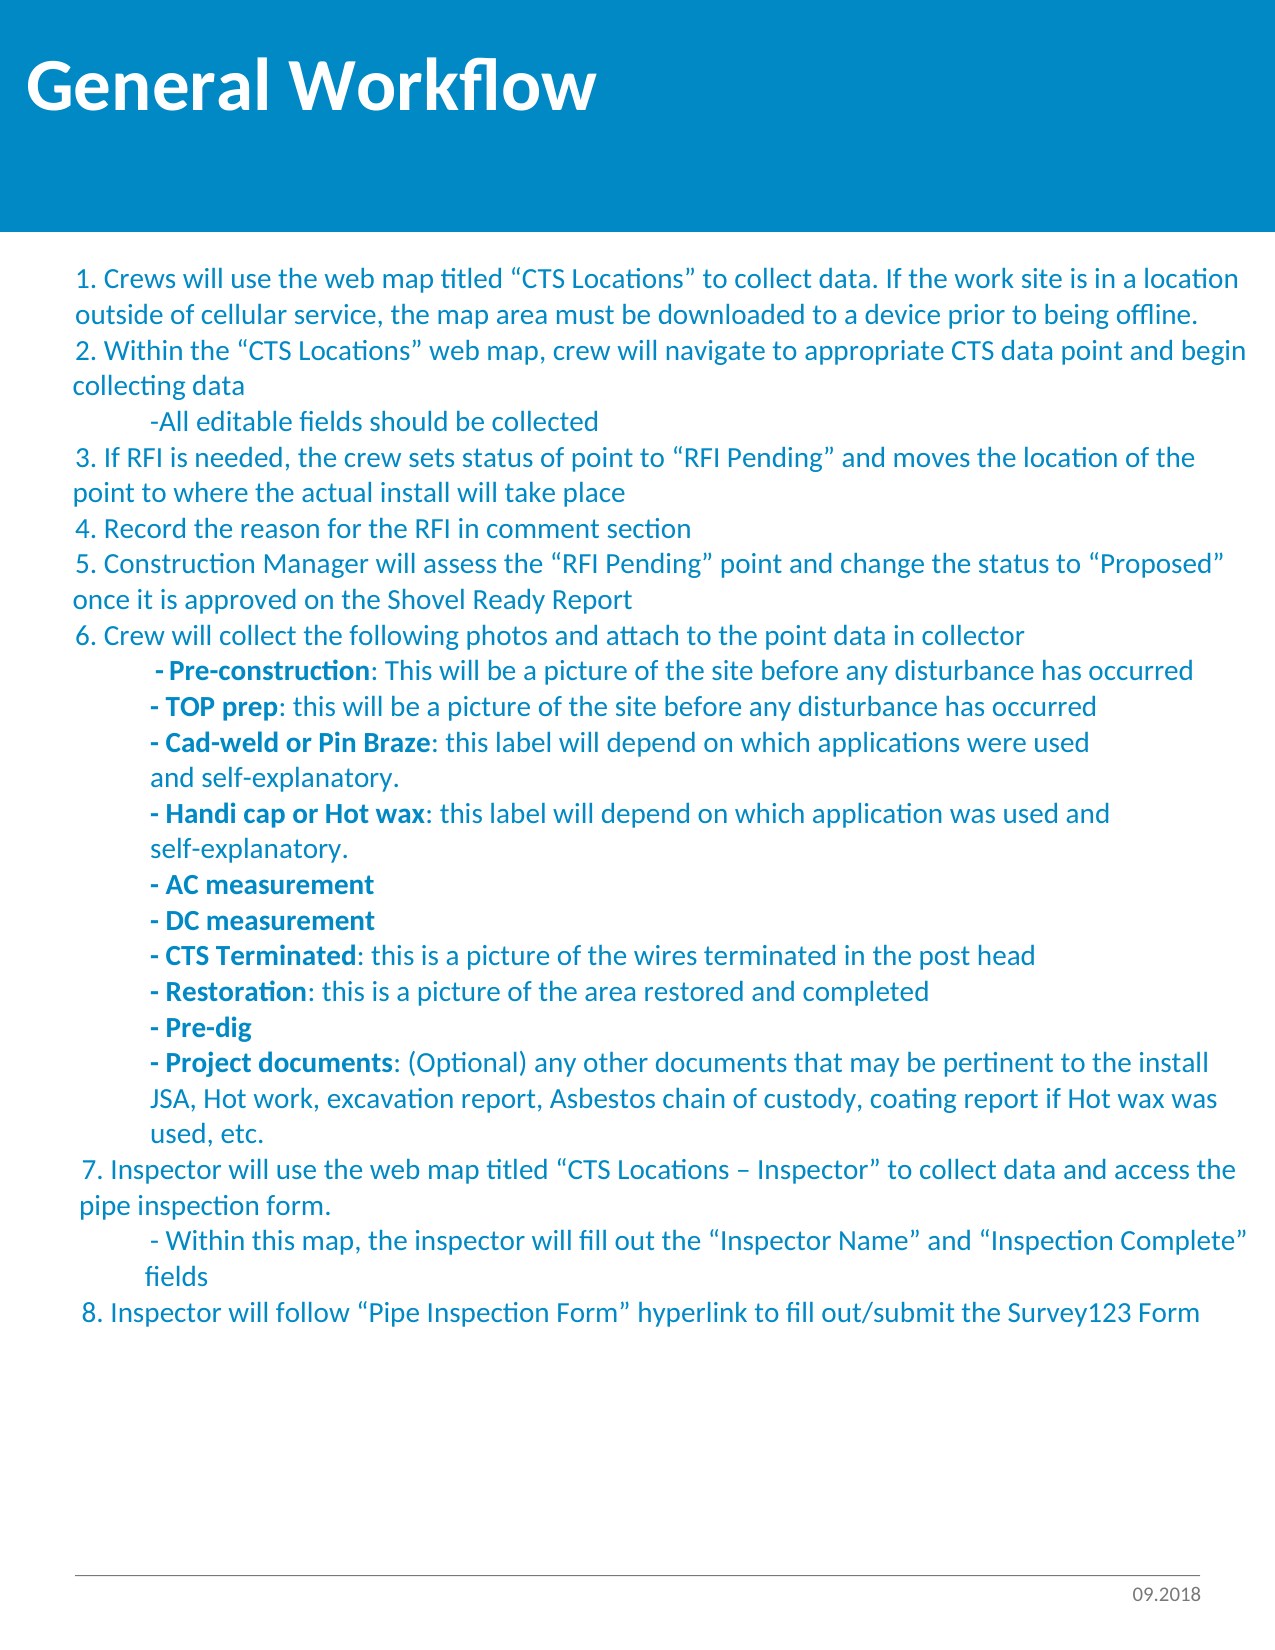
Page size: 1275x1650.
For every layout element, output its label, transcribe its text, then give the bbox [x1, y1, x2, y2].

text - CTS Terminated: this is a picture of the wires terminated in the post head [0, 937, 1275, 973]
text - TOP prep: this will be a picture of the site before any disturbance has occurred [75, 688, 1275, 724]
text - Within this map, the inspector will fill out the “Inspector Name” and “Inspection Complete” fields [0, 1222, 1275, 1294]
text 5. Construction Manager will assess the “RFI Pending” point and change the status to “Proposed” once it is approved on the Shovel Ready Report [0, 546, 1275, 617]
text 4. Record the reason for the RFI in comment section [0, 510, 1275, 546]
text 3. If RFI is needed, the crew sets status of point to “RFI Pending” and moves the location of the [0, 439, 1275, 474]
text 2. Within the “CTS Locations” web map, crew will navigate to appropriate CTS data point and begin [0, 332, 1275, 367]
text and self-explanatory. [0, 759, 1275, 795]
text -All editable fields should be collected [0, 403, 1275, 439]
text - Project documents: (Optional) any other documents that may be pertinent to the install [0, 1044, 1275, 1080]
text used, etc. [0, 1116, 1275, 1151]
text 1. Crews will use the web map titled “CTS Locations” to collect data. If the work site is in a location outside of cellular service, the map area must be downloaded to a device prior to being offline. [75, 261, 1275, 332]
text - Restoration: this is a picture of the area restored and completed [0, 973, 1275, 1009]
text - Handi cap or Hot wax: this label will depend on which application was used and [0, 795, 1275, 831]
text collecting data [0, 367, 1275, 403]
text - Pre-dig [0, 1009, 1275, 1044]
text 6. Crew will collect the following photos and attach to the point data in collector [0, 617, 1275, 652]
text - AC measurement [0, 866, 1275, 902]
text - Cad-weld or Pin Braze: this label will depend on which applications were used [0, 724, 1275, 759]
text 8. Inspector will follow “Pipe Inspection Form” hyperlink to fill out/submit the Survey123 Form [0, 1294, 1275, 1329]
text - Pre-construction: This will be a picture of the site before any disturbance has occurred [0, 652, 1275, 688]
text JSA, Hot work, excavation report, Asbestos chain of custody, coating report if Hot wax was [0, 1080, 1275, 1116]
text self-explanatory. [0, 831, 1275, 866]
text 7. Inspector will use the web map titled “CTS Locations – Inspector” to collect data and access the pipe inspection form. [0, 1151, 1275, 1222]
text point to where the actual install will take place [0, 474, 1275, 510]
text - DC measurement [0, 902, 1275, 937]
